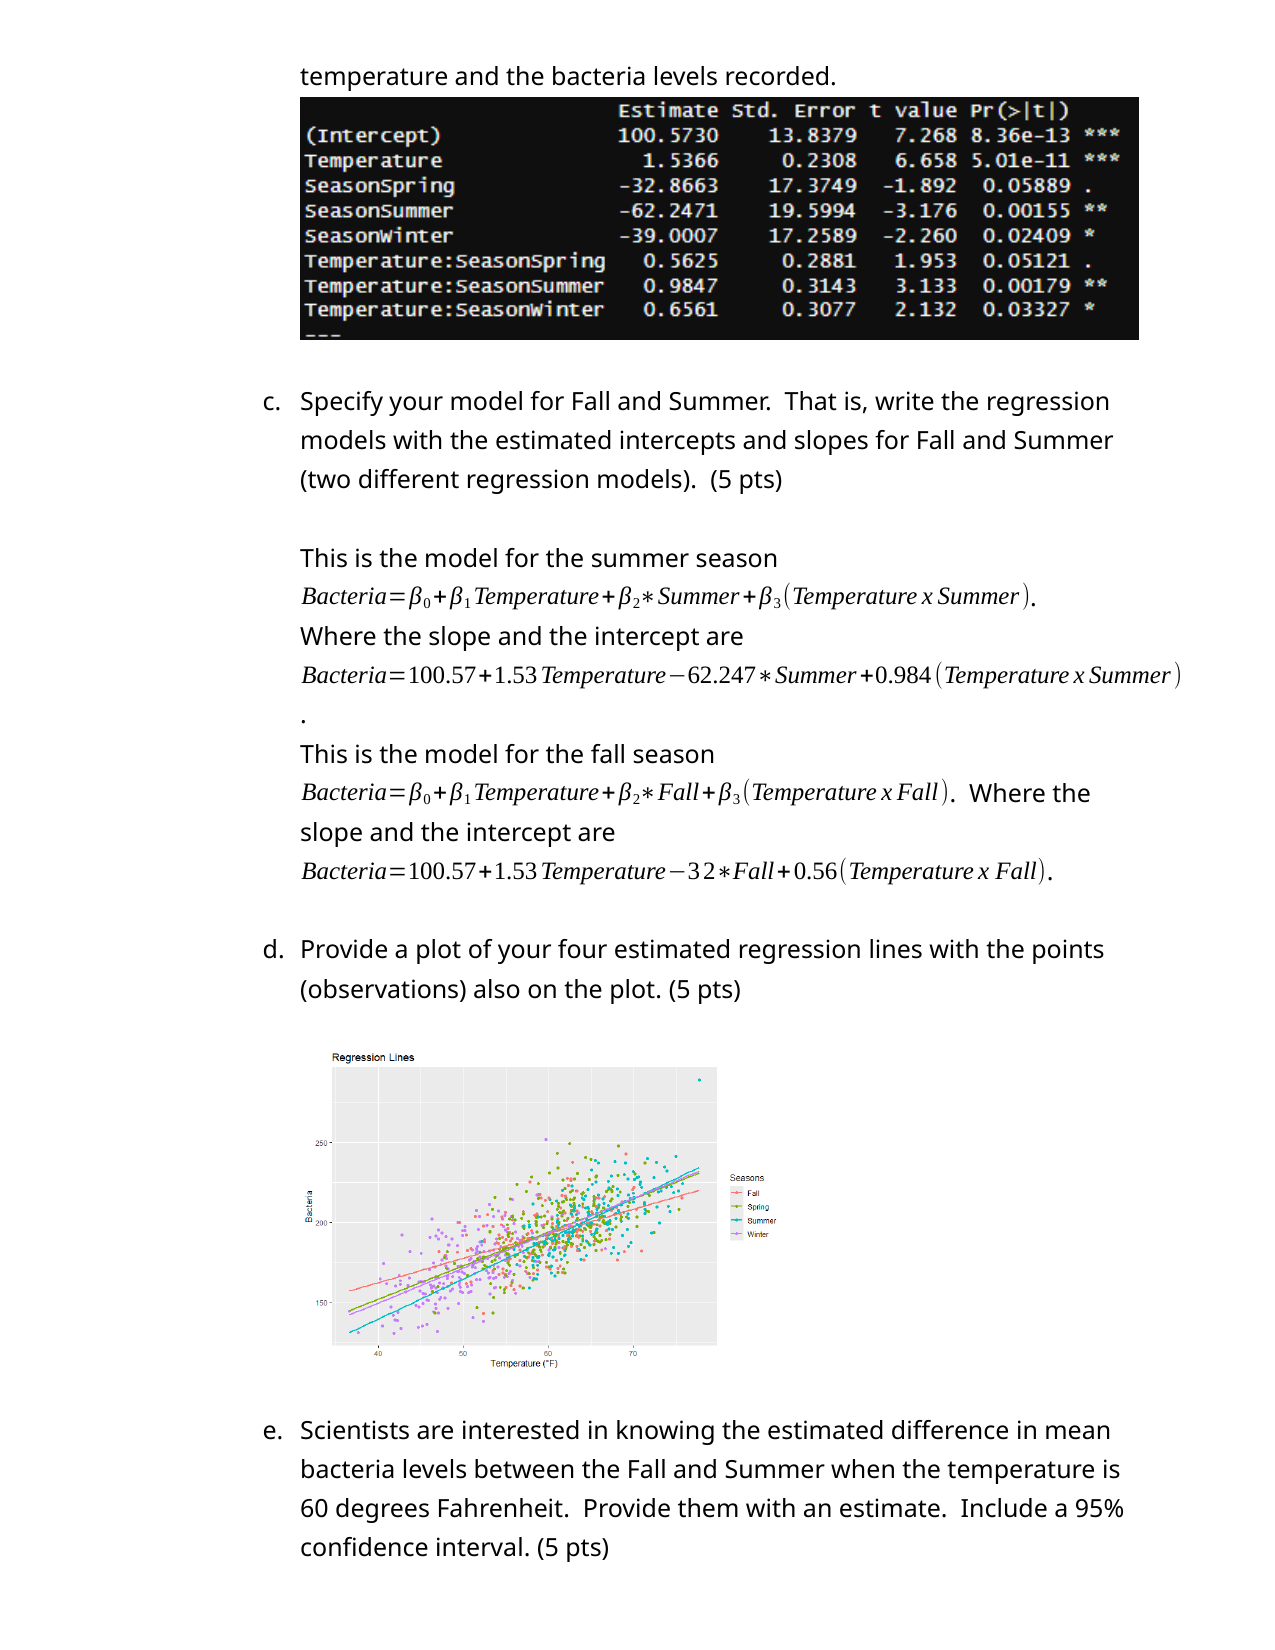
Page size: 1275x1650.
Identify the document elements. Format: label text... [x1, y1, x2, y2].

picture [300, 97, 1139, 340]
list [300, 58, 1125, 97]
list This is the model for the summer season . Where the slope and the intercept are . [300, 540, 1125, 731]
list This is the model for the fall season . Where the slope and the intercept are . [300, 736, 1125, 888]
list Provide a plot of your four estimated regression lines with the points (observations) also on the plot. (5 pts) [262, 932, 1125, 1005]
list Scientists are interested in knowing the estimated difference in mean bacteria levels between the Fall and Summer when the temperature is 60 degrees Fahrenheit. Provide them with an estimate. Include a 95% confidence interval. (5 pts) [262, 1413, 1125, 1564]
list Specify your model for Fall and Summer. That is, write the regression models with the estimated intercepts and slopes for Fall and Summer (two different regression models). (5 pts) [262, 384, 1125, 496]
picture [300, 1049, 783, 1369]
